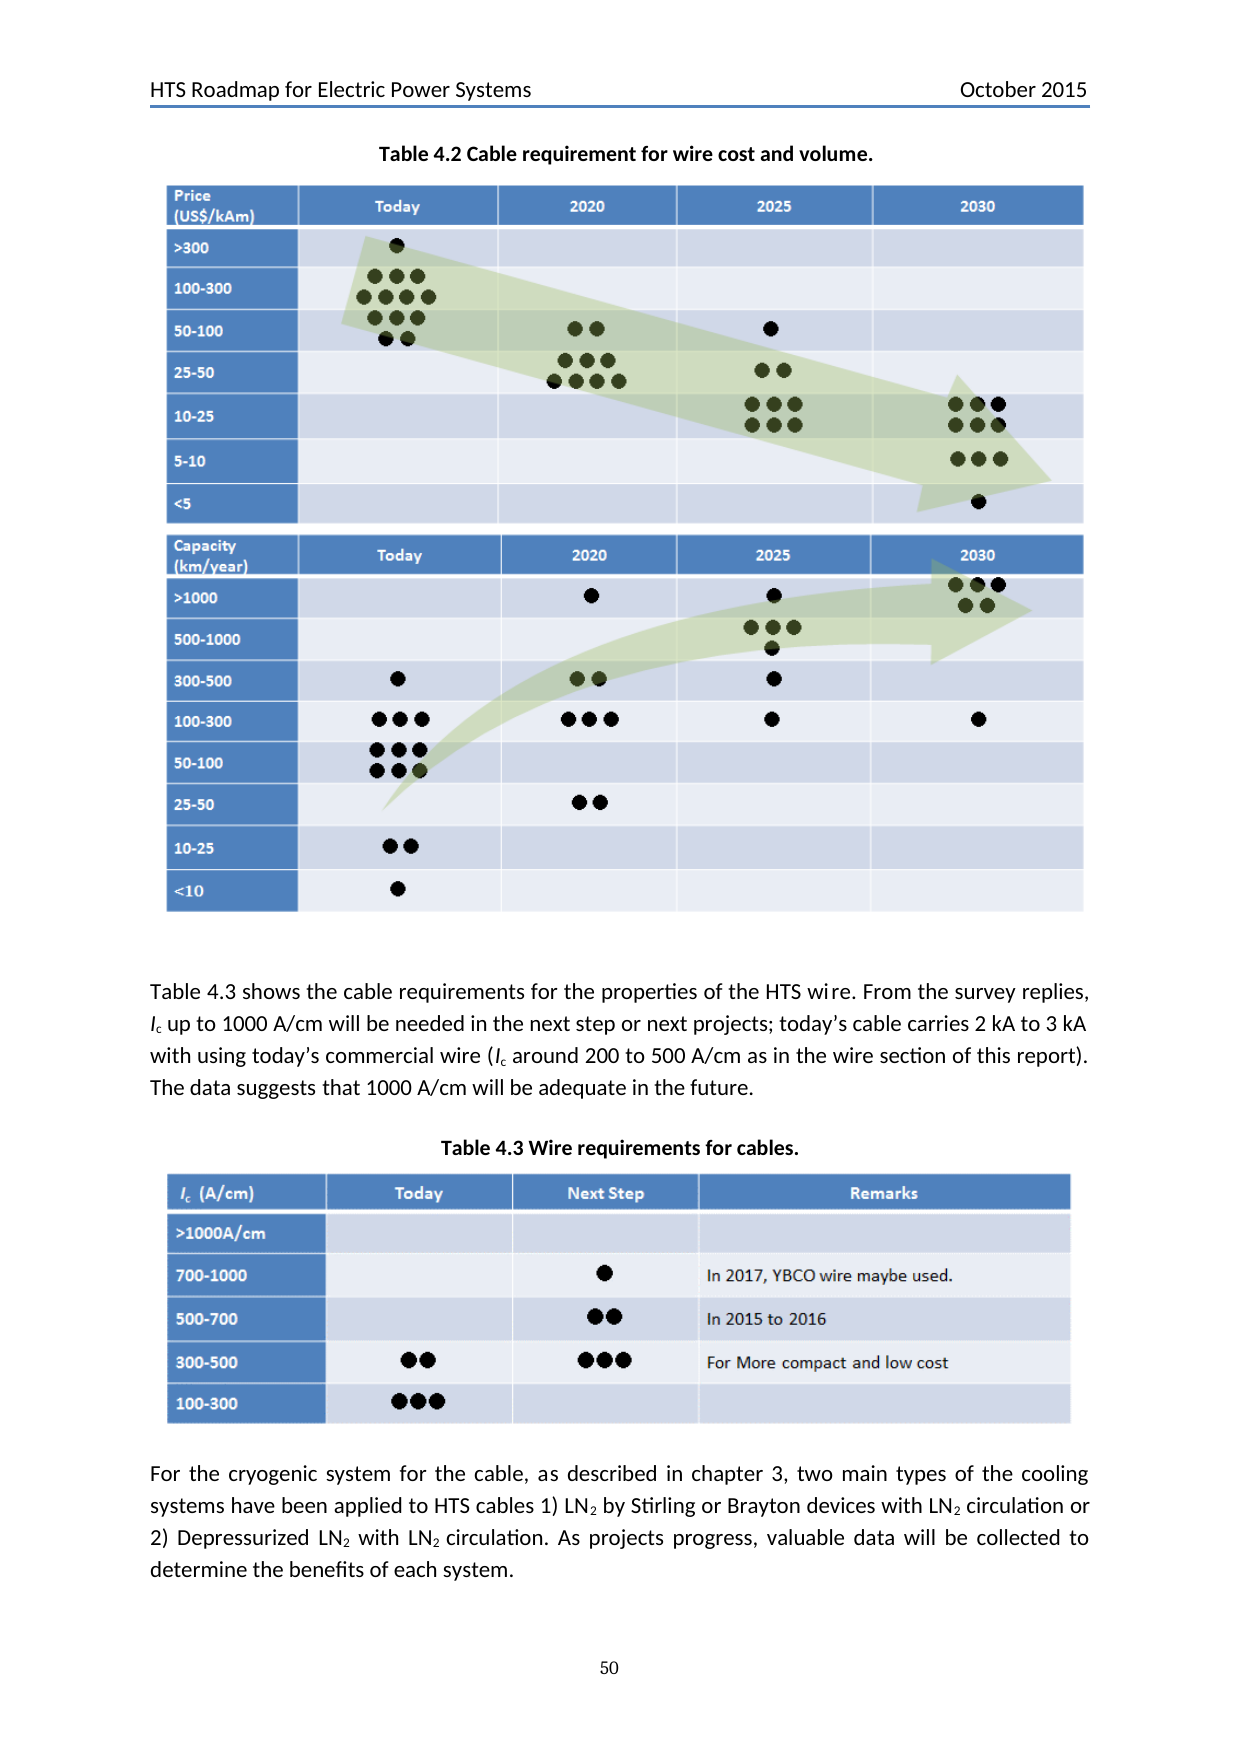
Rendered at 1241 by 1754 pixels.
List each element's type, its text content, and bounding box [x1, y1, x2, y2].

text For the cryogenic system for the cable, as described in chapter 3, two main types of the cooling systems have been applied to HTS cables 1) LN2 by Stirling or Brayton devices with LN2 circulation or 2) Depressurized LN2 with LN2 circulation. As projects progress, valuable data will be collected to determine the benefits of each system. [150, 1455, 1090, 1583]
text Table 4.3 shows the cable requirements for the properties of the HTS wire. From the survey replies, Ic up to 1000 A/cm will be needed in the next step or next projects; today’s cable carries 2 kA to 3 kA with using today’s commercial wire (Ic around 200 to 500 A/cm as in the wire section of this report). The data suggests that 1000 A/cm will be adequate in the future. [150, 977, 1090, 1101]
picture [165, 179, 1087, 914]
picture [165, 1173, 1075, 1426]
